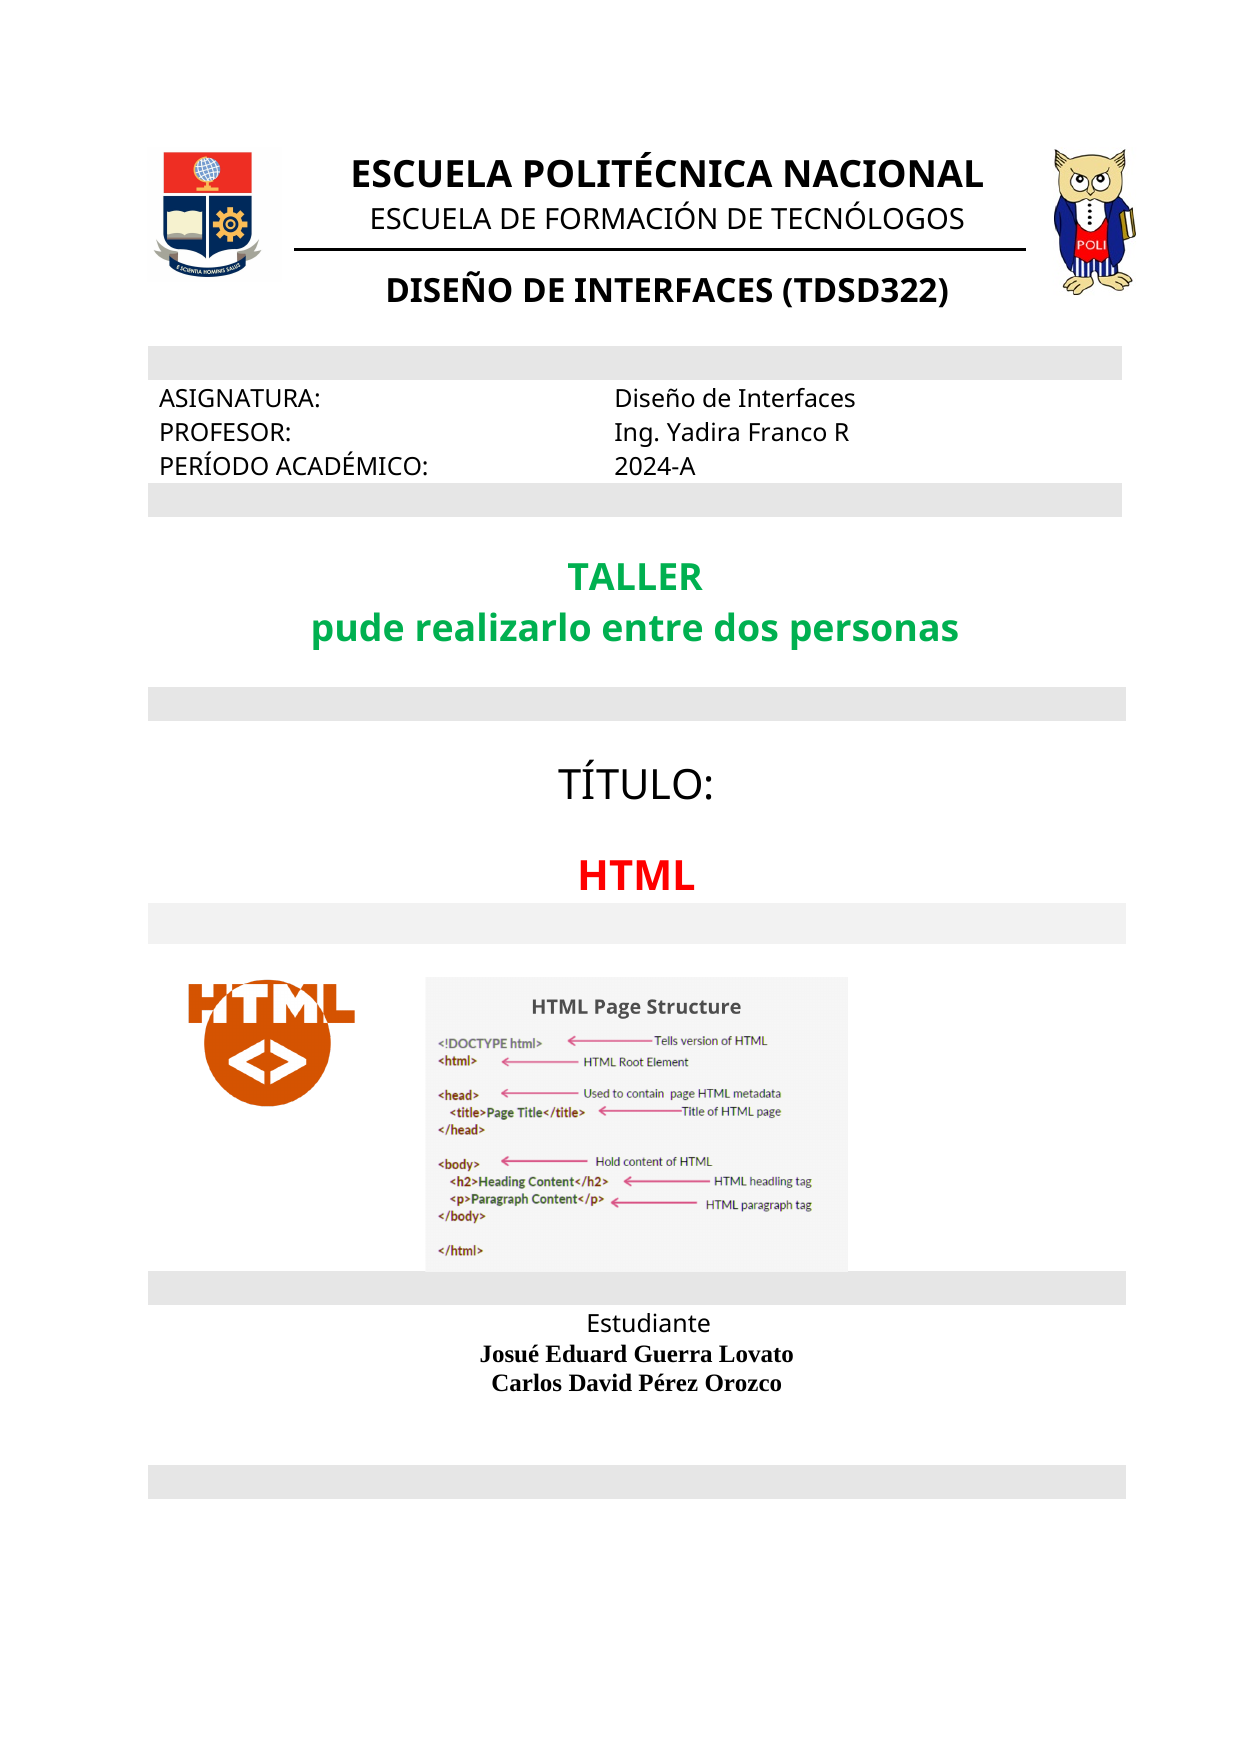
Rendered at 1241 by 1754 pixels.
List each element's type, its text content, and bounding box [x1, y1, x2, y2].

text pude realizarlo entre dos personas [148, 602, 1122, 653]
picture [147, 147, 282, 282]
table_cell ASIGNATURA: [148, 380, 603, 414]
text ESCUELA DE FORMACIÓN DE TECNÓLOGOS [282, 199, 1052, 238]
table_cell Estudiante Josué Eduard Guerra Lovato Carlos David Pérez Orozco [148, 1305, 1126, 1465]
table_cell TÍTULO: HTML [148, 721, 1126, 902]
table_cell Ing. Yadira Franco R [603, 414, 1122, 448]
table_header [148, 687, 1126, 721]
text TALLER [148, 551, 1122, 602]
table_cell Diseño de Interfaces [603, 380, 1122, 414]
table_cell PROFESOR: [148, 414, 603, 448]
table_cell 2024-A [603, 449, 1122, 482]
text DISEÑO DE INTERFACES (TDSD322) [148, 267, 1122, 312]
picture [1052, 147, 1137, 296]
table_cell [148, 483, 1122, 517]
table_cell [148, 903, 1126, 944]
picture [425, 977, 848, 1272]
text ESCUELA POLITÉCNICA NACIONAL [282, 148, 1052, 199]
table_header [148, 346, 1122, 380]
table_cell PERÍODO ACADÉMICO: [148, 449, 603, 482]
table_cell [148, 1465, 1126, 1499]
table_cell [148, 1271, 1126, 1305]
table_cell [148, 944, 1126, 1271]
